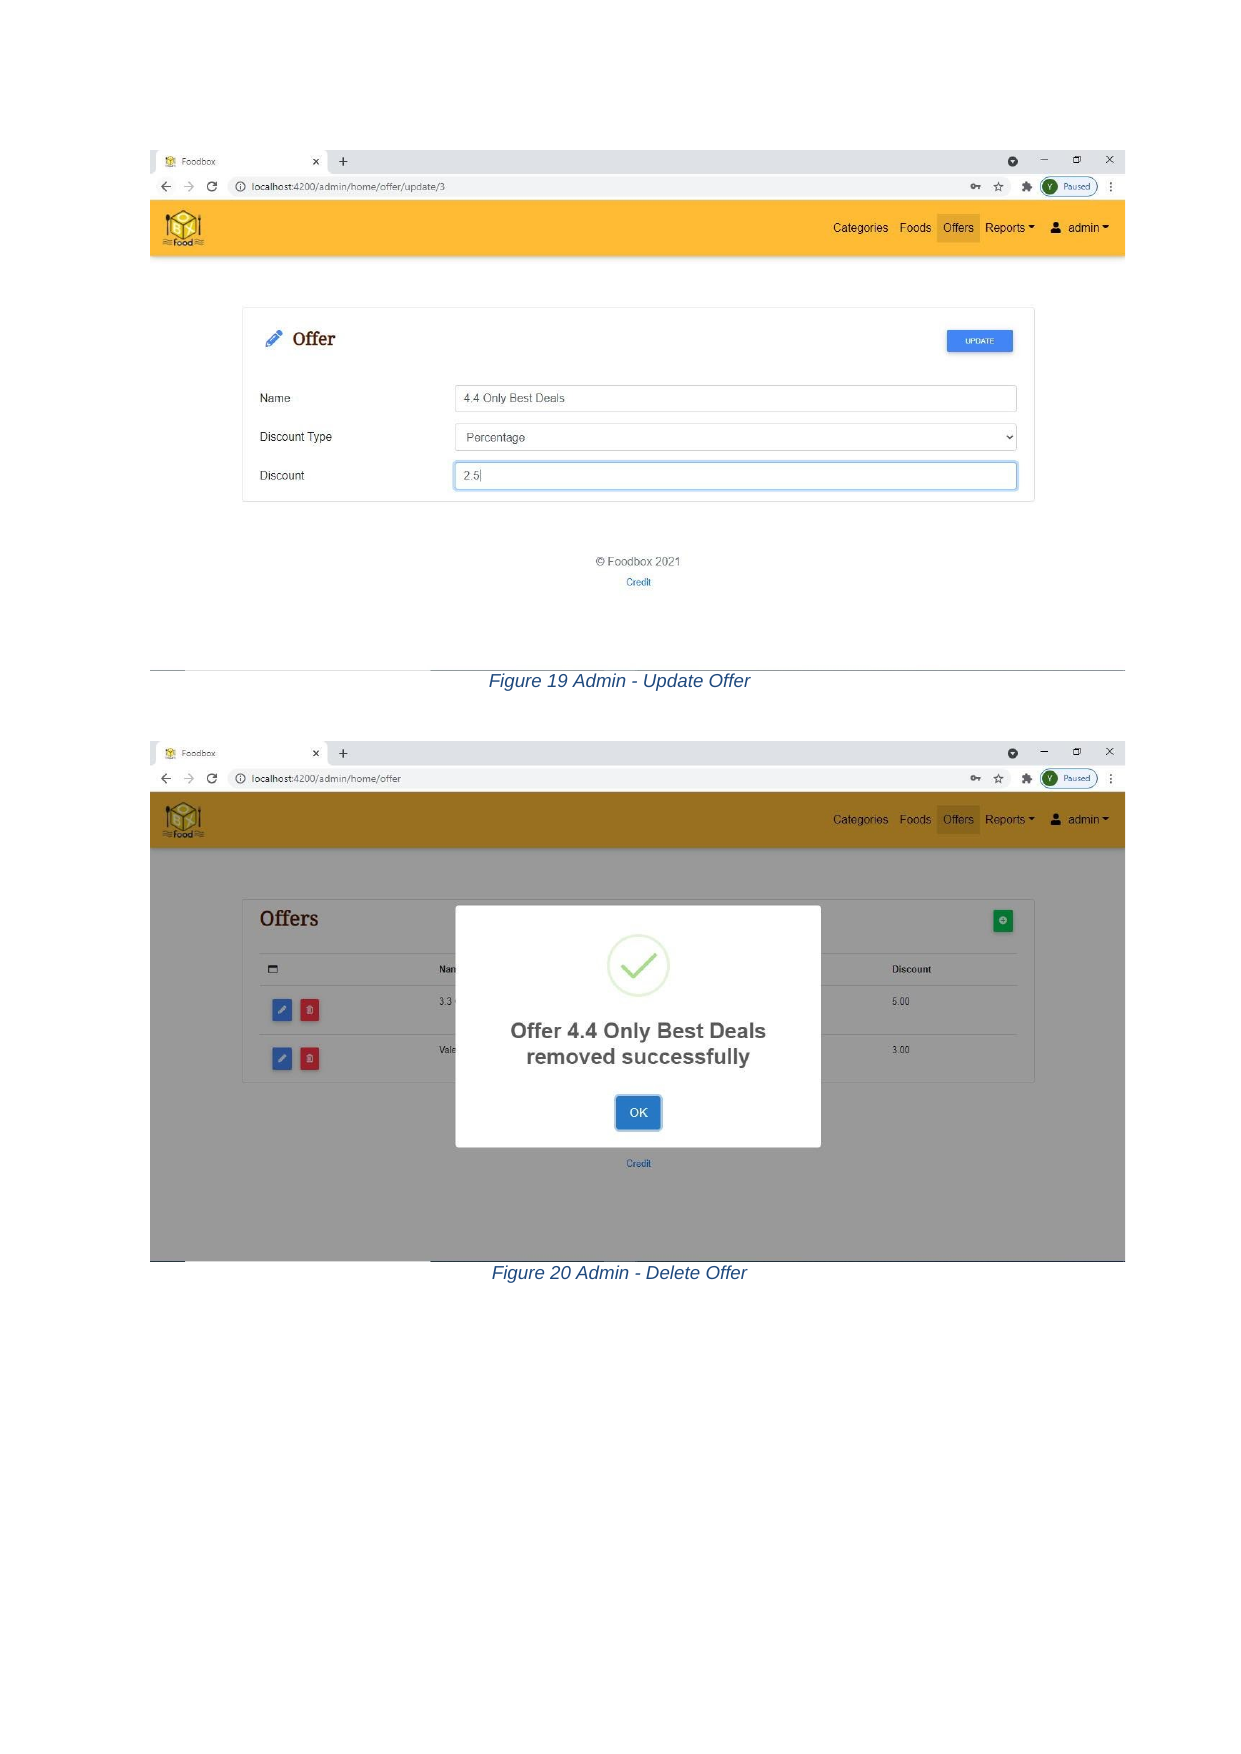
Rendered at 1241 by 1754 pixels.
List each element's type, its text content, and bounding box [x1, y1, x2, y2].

picture [150, 150, 1125, 671]
text Figure 19 Admin - Update Offer [150, 671, 1090, 692]
picture [150, 741, 1125, 1262]
text Figure 20 Admin - Delete Offer [150, 1262, 1090, 1283]
